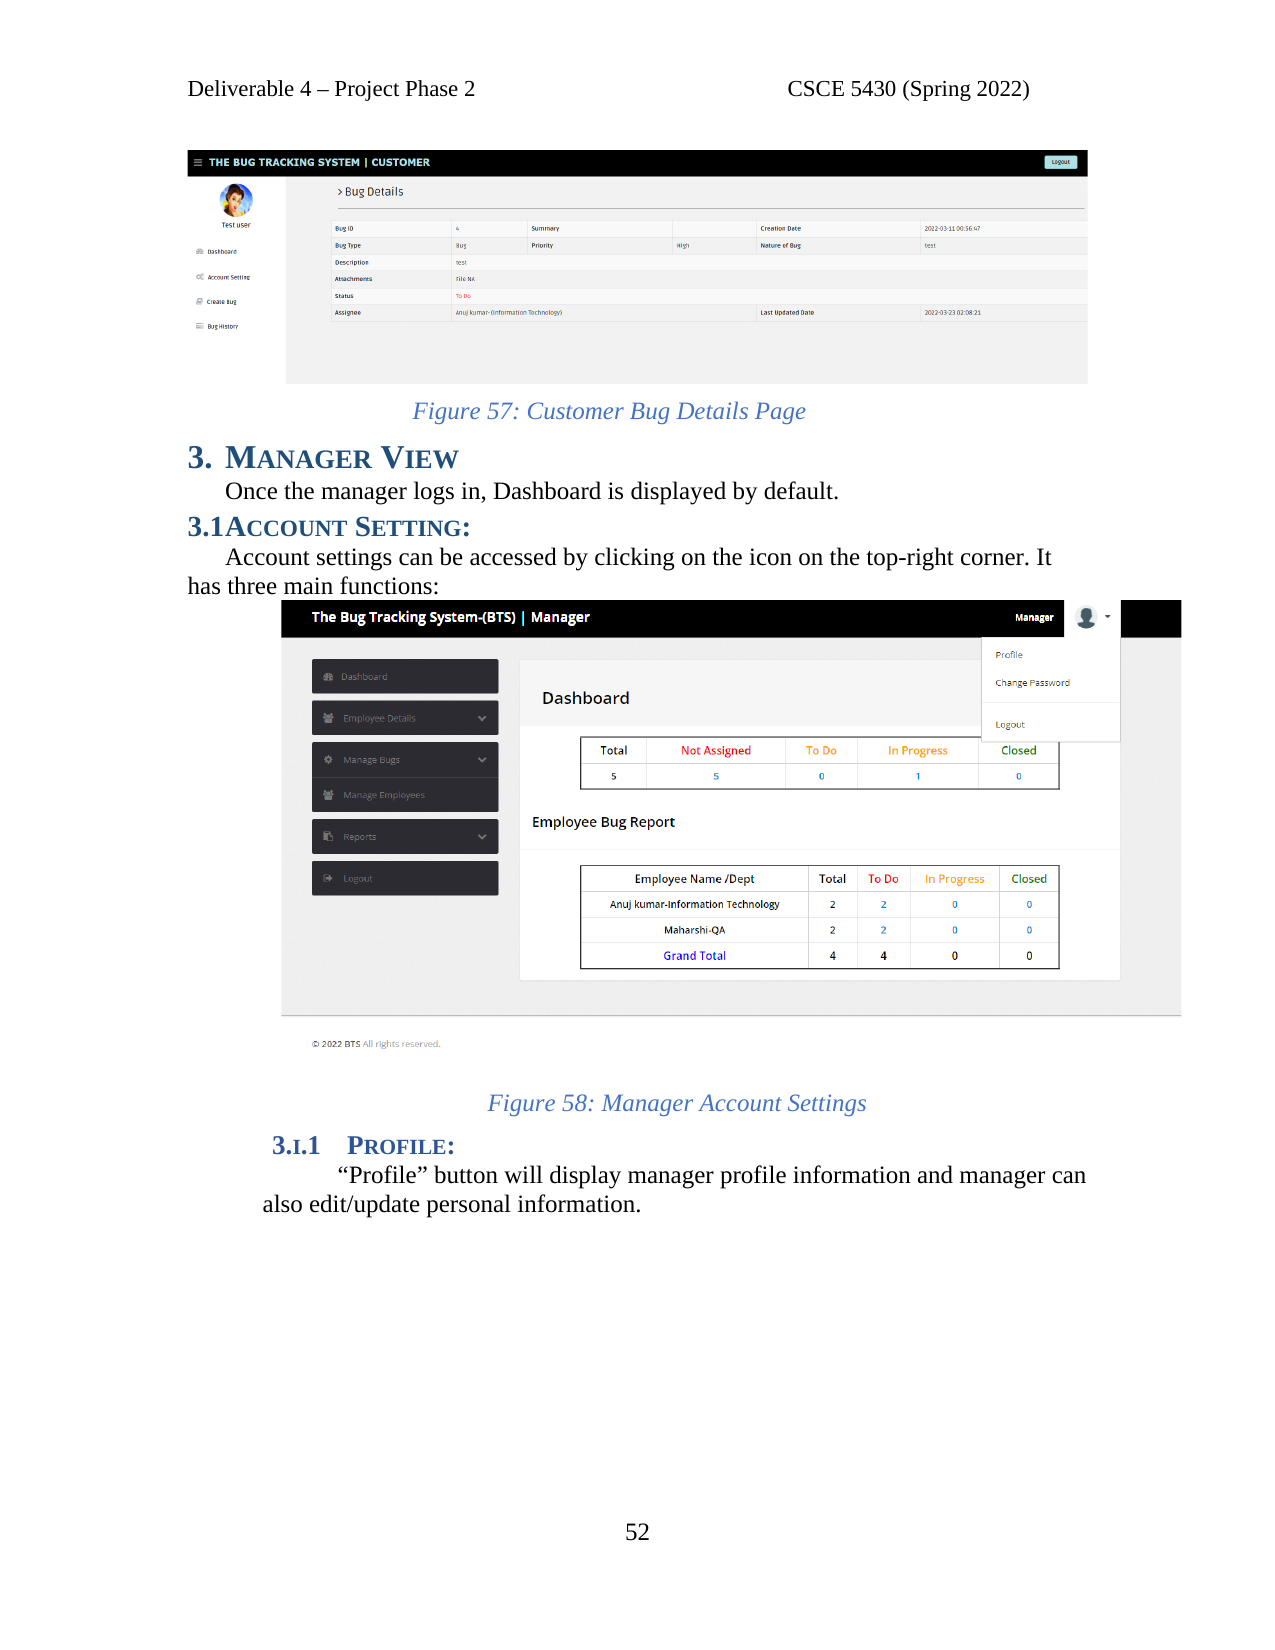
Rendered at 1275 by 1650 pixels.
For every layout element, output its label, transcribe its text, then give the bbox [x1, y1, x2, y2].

picture [281, 600, 1182, 1076]
subtitle Manager View [187, 438, 1087, 476]
picture [187, 150, 1088, 384]
text Figure 58: Manager Account Settings [412, 1088, 1087, 1116]
text Figure 57: Customer Bug Details Page [337, 396, 1087, 425]
text “Profile” button will display manager profile information and manager can also edit/update personal information. [262, 1160, 1087, 1218]
subtitle Profile: [272, 1129, 1087, 1160]
text Account settings can be accessed by clicking on the icon on the top-right corner. It has three main functions: [187, 542, 1087, 600]
subtitle Account Setting: [187, 509, 1087, 542]
text Once the manager logs in, Dashboard is displayed by default. [187, 476, 1087, 505]
